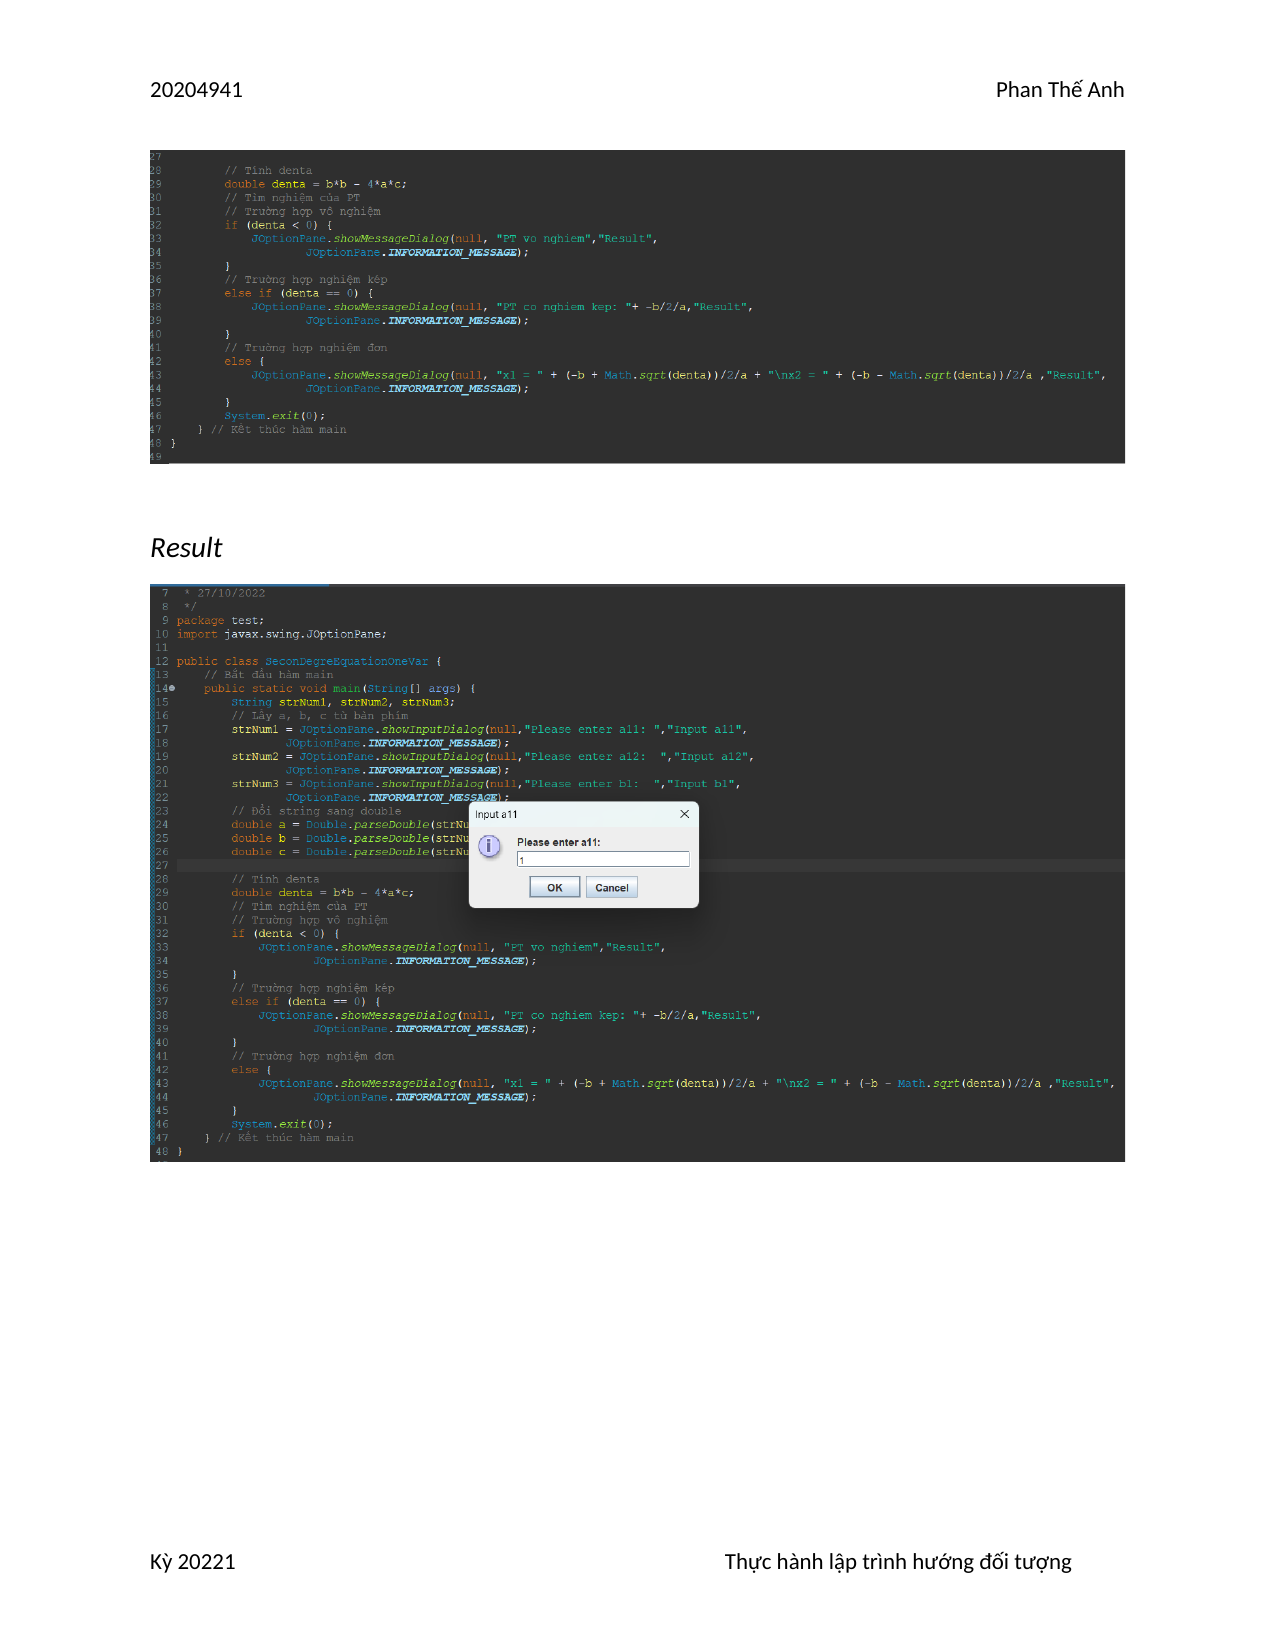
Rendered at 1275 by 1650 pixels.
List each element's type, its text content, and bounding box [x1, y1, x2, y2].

text Result [150, 529, 1125, 565]
picture [150, 584, 1125, 1162]
picture [150, 150, 1125, 464]
